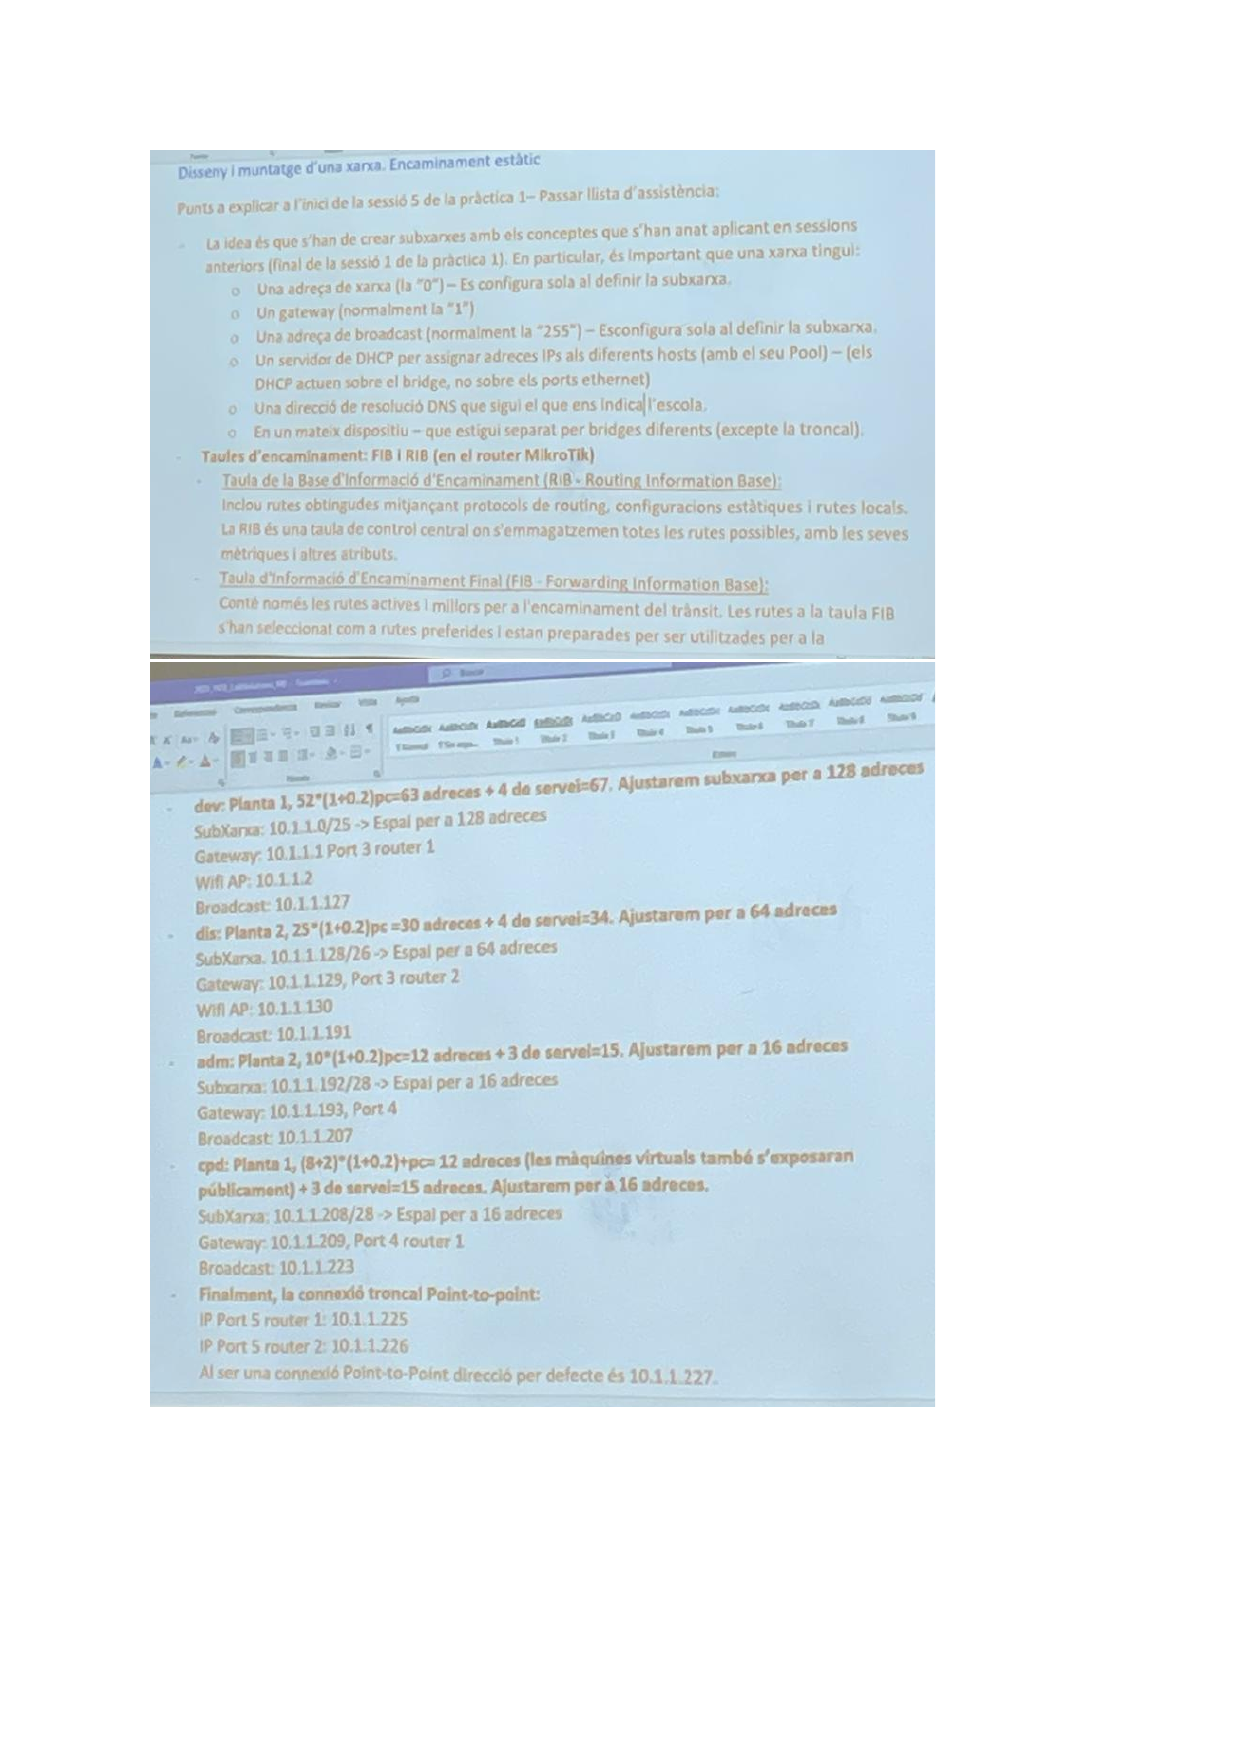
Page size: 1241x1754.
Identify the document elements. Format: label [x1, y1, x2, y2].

picture [150, 150, 936, 659]
picture [150, 662, 936, 1407]
